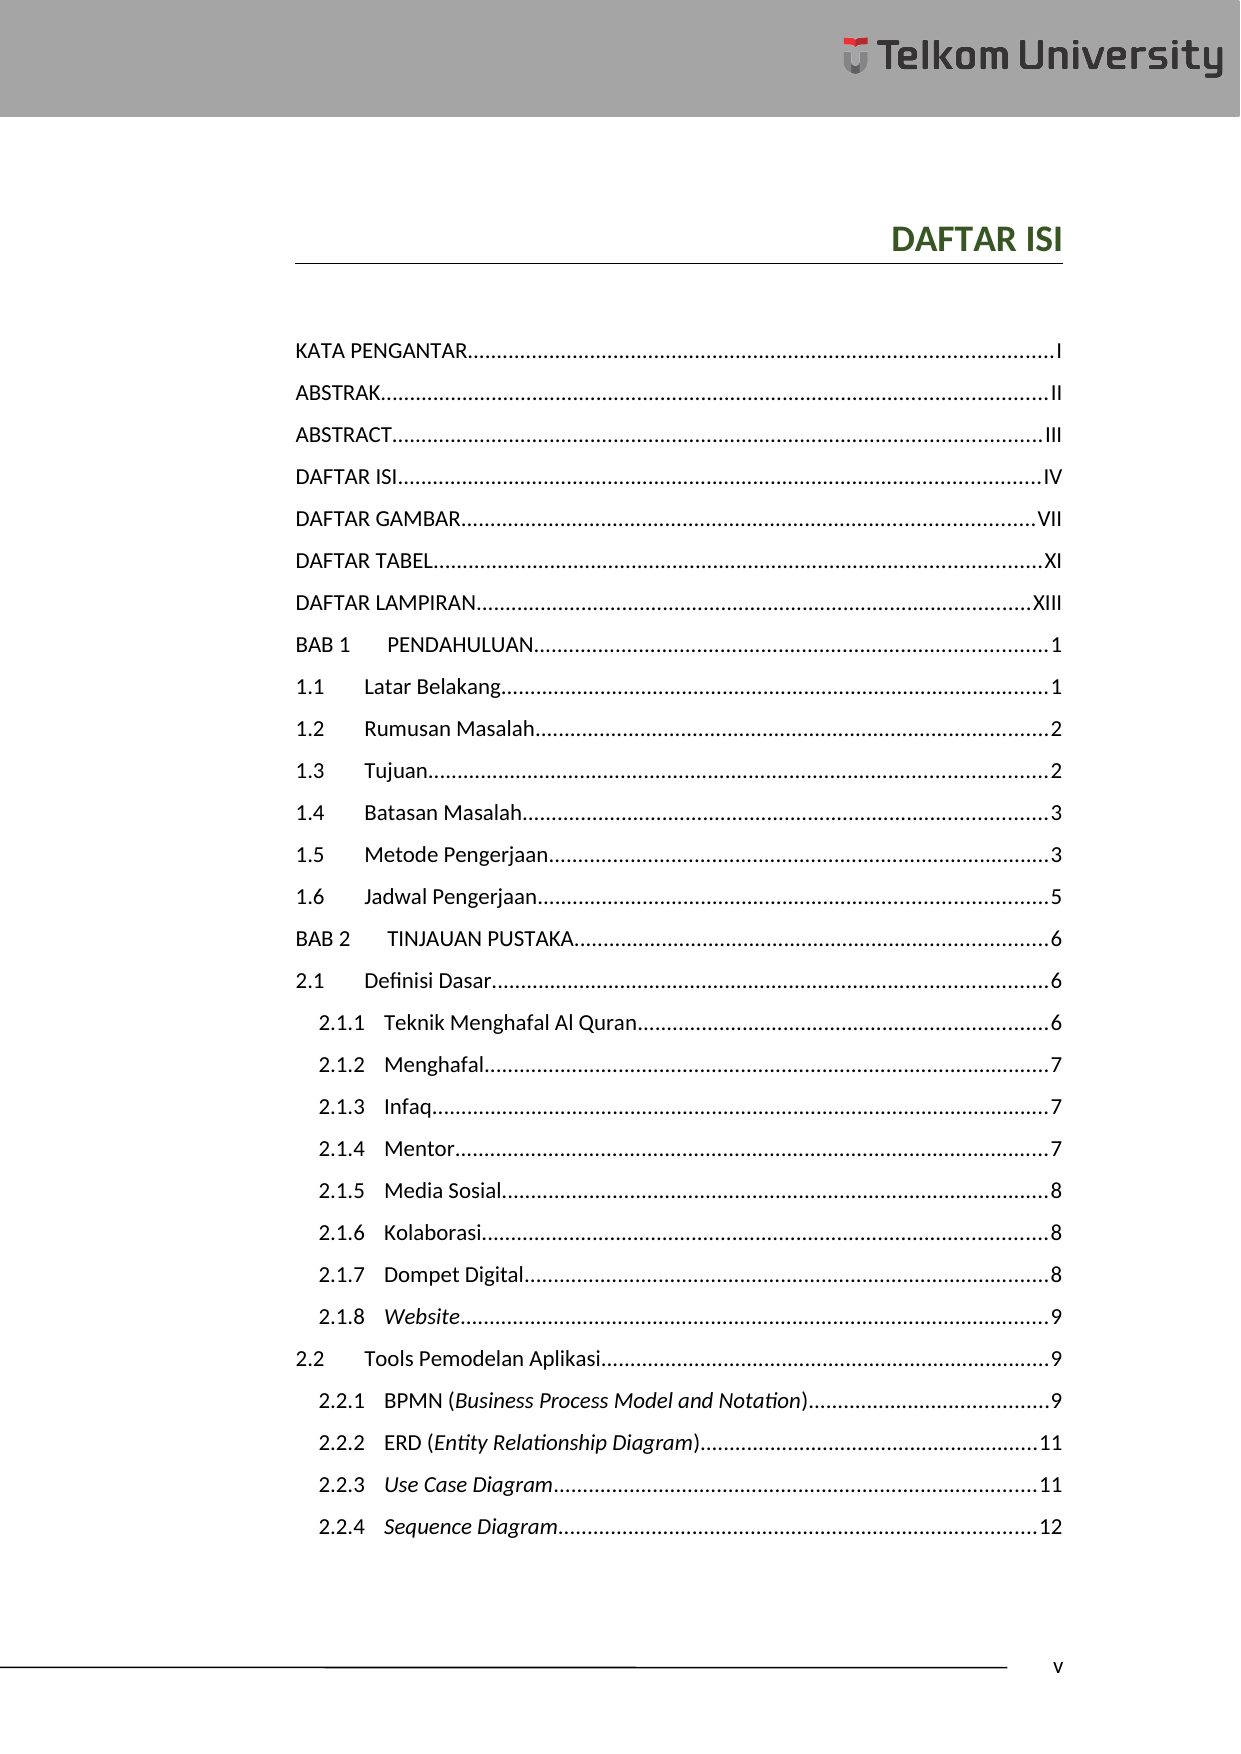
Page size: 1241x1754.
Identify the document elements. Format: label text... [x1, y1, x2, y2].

text 2.1.7 Dompet Digital 8 [318, 1260, 1063, 1288]
text DAFTAR ISI iv [295, 462, 1063, 491]
text 2.2.4 Sequence Diagram 12 [318, 1512, 1063, 1540]
subtitle DAFTAR ISI [295, 215, 1063, 263]
text 2.1.6 Kolaborasi 8 [318, 1218, 1063, 1246]
text 2.2.1 BPMN (Business Process Model and Notation) 9 [318, 1386, 1063, 1414]
text 1.4 Batasan Masalah 3 [295, 798, 1063, 826]
text 2.1.8 Website 9 [318, 1302, 1063, 1330]
text DAFTAR TABEL xi [295, 546, 1063, 574]
text 2.1.5 Media Sosial 8 [318, 1176, 1063, 1204]
text BAB 1 PENDAHULUAN 1 [295, 630, 1063, 658]
text DAFTAR GAMBAR vii [295, 504, 1063, 532]
text 1.5 Metode Pengerjaan 3 [295, 840, 1063, 868]
text 2.1.4 Mentor 7 [318, 1134, 1063, 1162]
text 2.1.1 Teknik Menghafal Al Quran 6 [318, 1008, 1063, 1036]
text 1.2 Rumusan Masalah 2 [295, 714, 1063, 742]
text BAB 2 TINJAUAN PUSTAKA 6 [295, 924, 1063, 952]
text 2.1.2 Menghafal 7 [318, 1050, 1063, 1078]
text 1.6 Jadwal Pengerjaan 5 [295, 882, 1063, 910]
text 1.3 Tujuan 2 [295, 756, 1063, 784]
text 2.2.2 ERD (Entity Relationship Diagram) 11 [318, 1428, 1063, 1456]
text KATA PENGANTAR i [295, 337, 1063, 364]
text ABSTRACT iii [295, 421, 1063, 448]
text ABSTRAK ii [295, 378, 1063, 407]
text 2.2.3 Use Case Diagram 11 [318, 1470, 1063, 1498]
text 2.2 Tools Pemodelan Aplikasi 9 [295, 1344, 1063, 1372]
picture [843, 37, 1223, 78]
text 2.1 Definisi Dasar 6 [295, 966, 1063, 994]
text 1.1 Latar Belakang 1 [295, 672, 1063, 700]
text 2.1.3 Infaq 7 [318, 1092, 1063, 1120]
text DAFTAR LAMPIRAN xiii [295, 588, 1063, 616]
